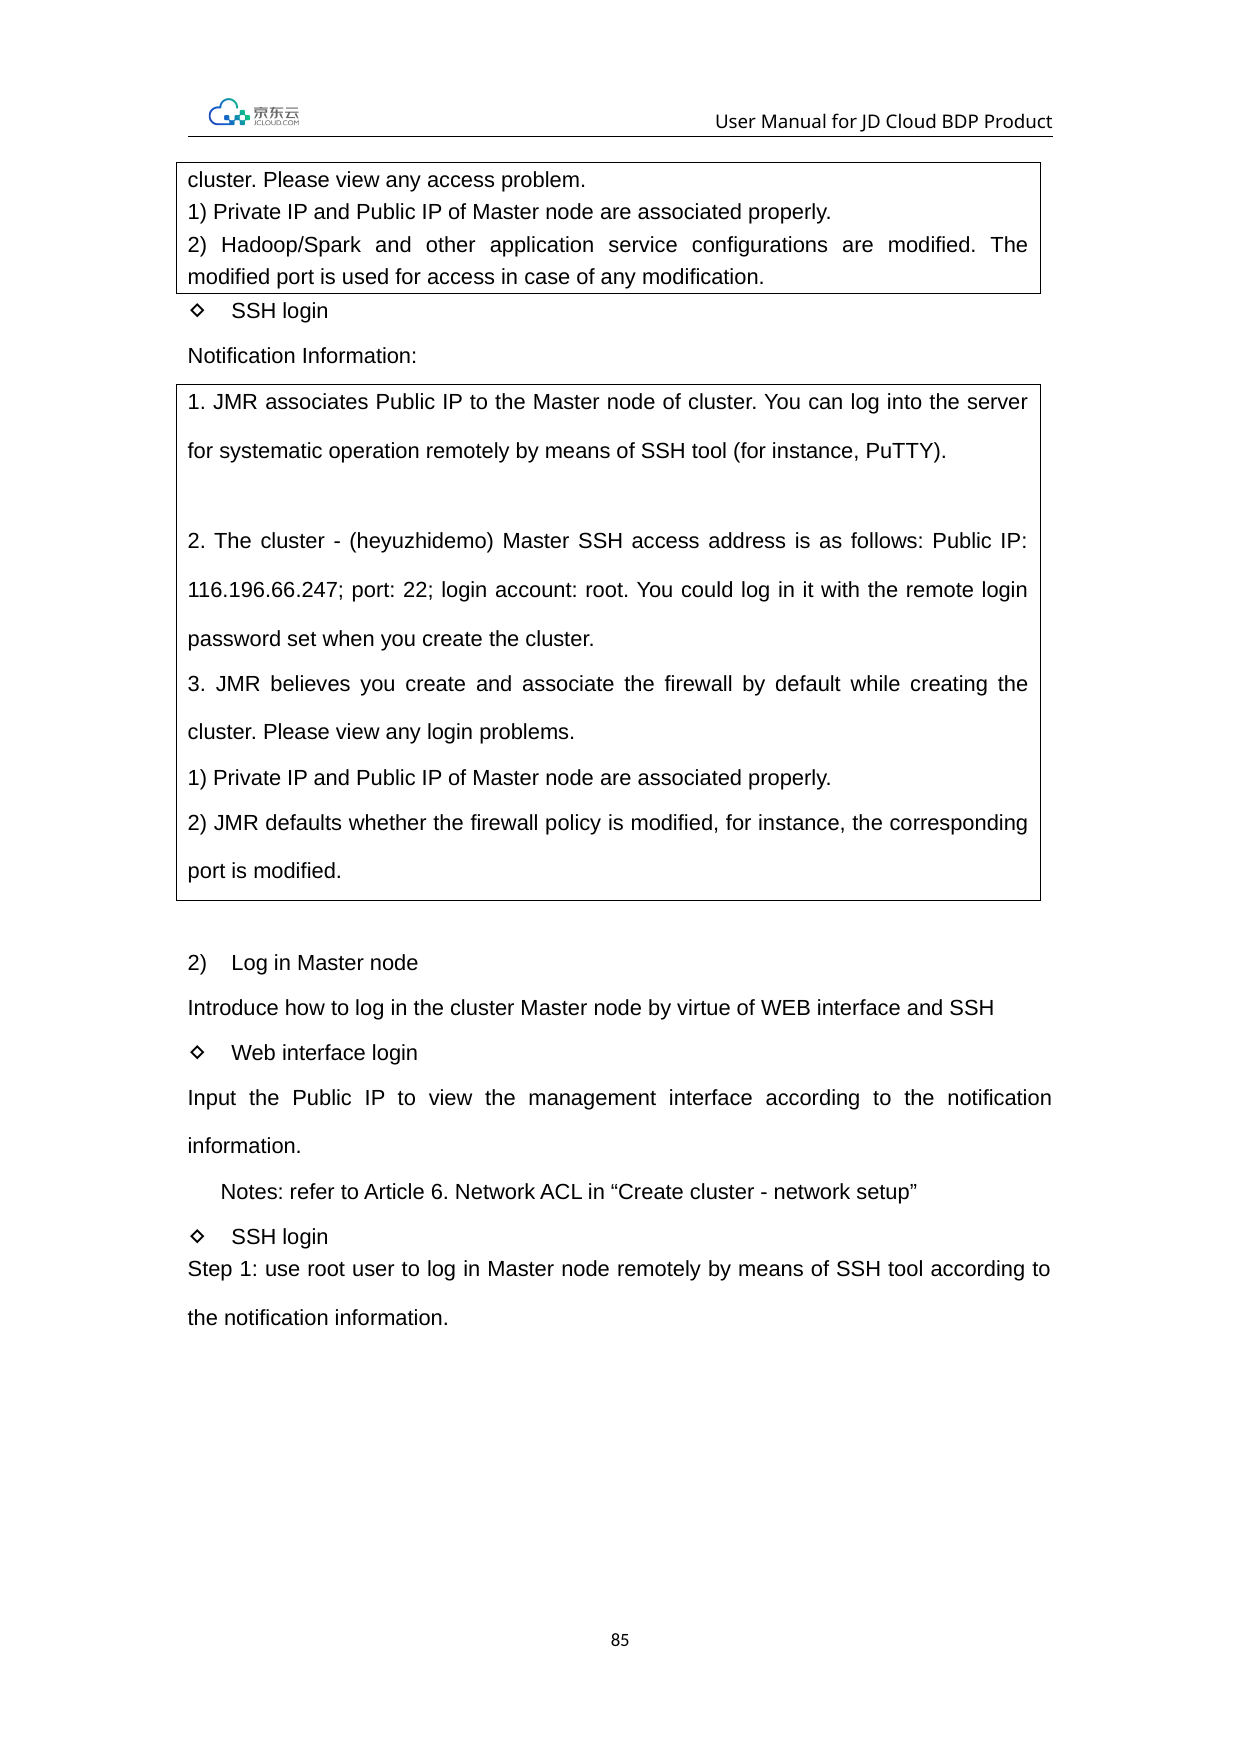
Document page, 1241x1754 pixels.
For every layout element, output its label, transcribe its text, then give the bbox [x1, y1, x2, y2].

list Web interface login [187, 1036, 1053, 1068]
text Step 1: use root user to log in Master node remotely by means of SSH tool according to the notification information. [187, 1252, 1053, 1334]
text Notes: refer to Article 6. Network ACL in “Create cluster - network setup” [187, 1175, 1053, 1207]
text Input the Public IP to view the management interface according to the notification information. [187, 1081, 1053, 1162]
list Log in Master node [187, 946, 1053, 978]
text Introduce how to log in the cluster Master node by virtue of WEB interface and SSH [187, 991, 1053, 1023]
picture [187, 88, 340, 129]
text Notification Information: [187, 339, 1053, 372]
list SSH login [187, 294, 1053, 327]
table_header 1. JMR associates Public IP to the Master node of cluster. You can log into the server for systematic operation remotely by means of SSH tool (for instance, PuTTY). 2. The cluster - (heyuzhidemo) Master SSH access address is as follows: Public IP: 116.196.66.247; port: 22; login account: root. You could log in it with the remote login password set when you create the cluster. 3. JMR believes you create and associate the firewall by default while creating the cluster. Please view any login problems. 1) Private IP and Public IP of Master node are associated properly. 2) JMR defaults whether the firewall policy is modified, for instance, the corresponding port is modified. [177, 385, 1040, 899]
list SSH login [187, 1220, 1053, 1252]
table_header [177, 163, 1040, 293]
